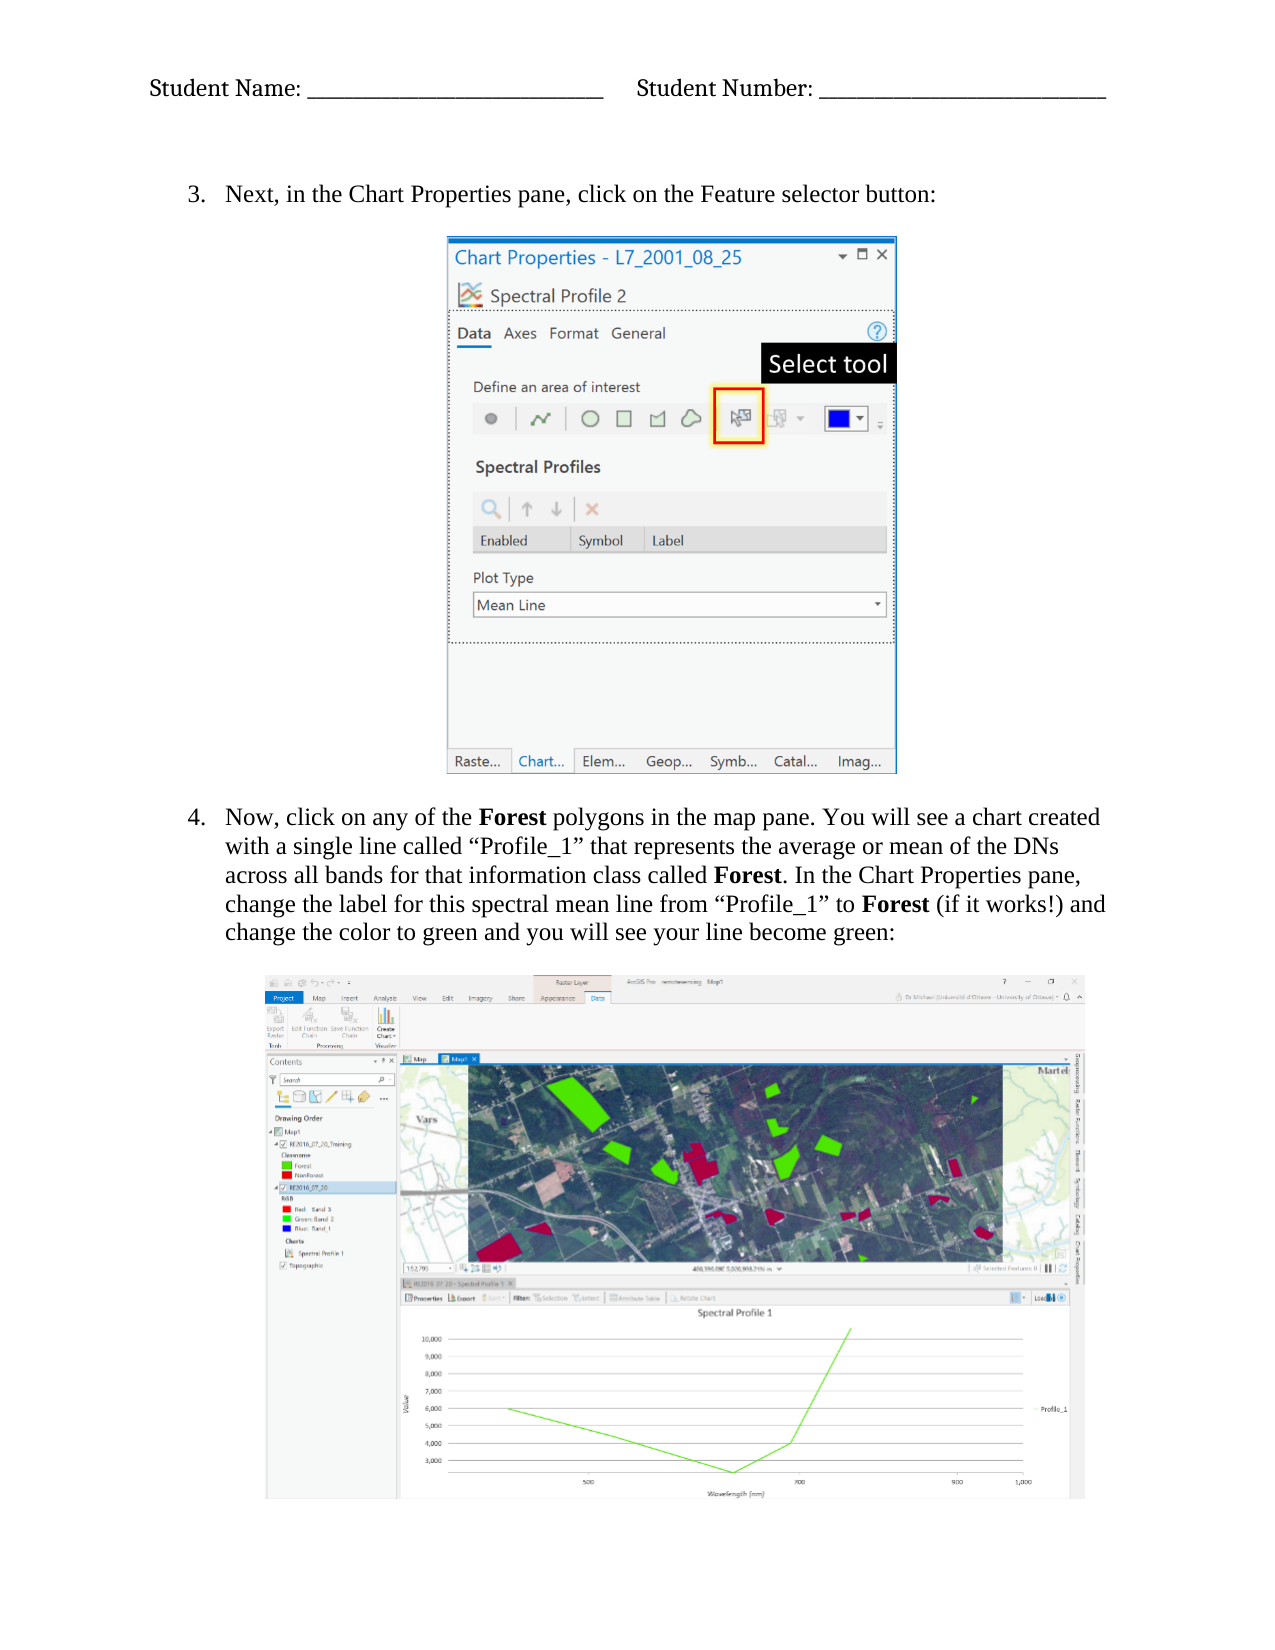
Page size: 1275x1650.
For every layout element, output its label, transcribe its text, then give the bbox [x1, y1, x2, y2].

picture [265, 975, 1086, 1499]
picture [446, 236, 904, 774]
list Now, click on any of the Forest polygons in the map pane. You will see a chart created with a single line called “Profile_1” that represents the average or mean of the DNs across all bands for that information class called Forest. In the Chart Properties pane, change the label for this spectral mean line from “Profile_1” to Forest (if it works!) and change the color to green and you will see your line become green: [187, 802, 1125, 946]
list Next, in the Chart Properties pane, click on the Feature selector button: [187, 179, 1125, 207]
